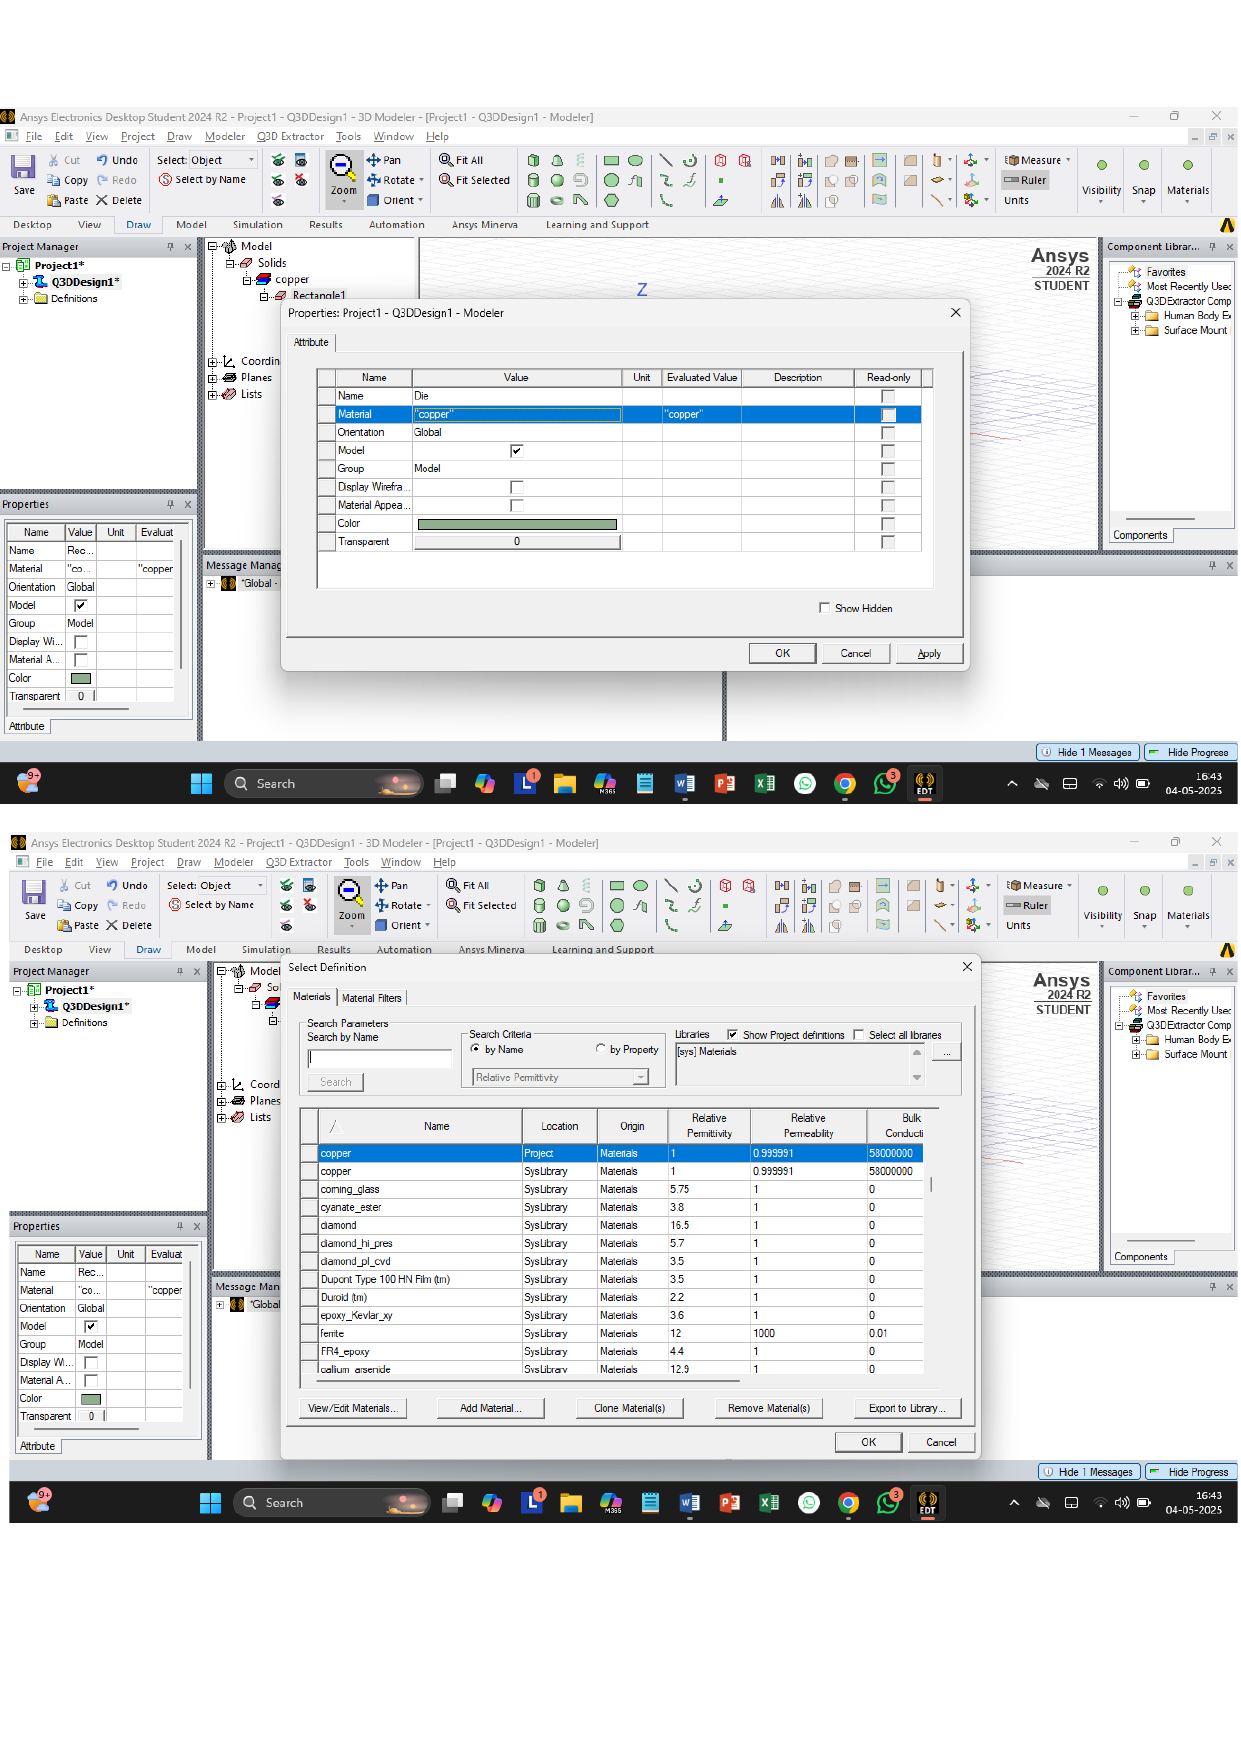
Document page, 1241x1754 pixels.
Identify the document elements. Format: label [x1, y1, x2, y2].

picture [9, 832, 1238, 1523]
picture [0, 107, 1238, 804]
